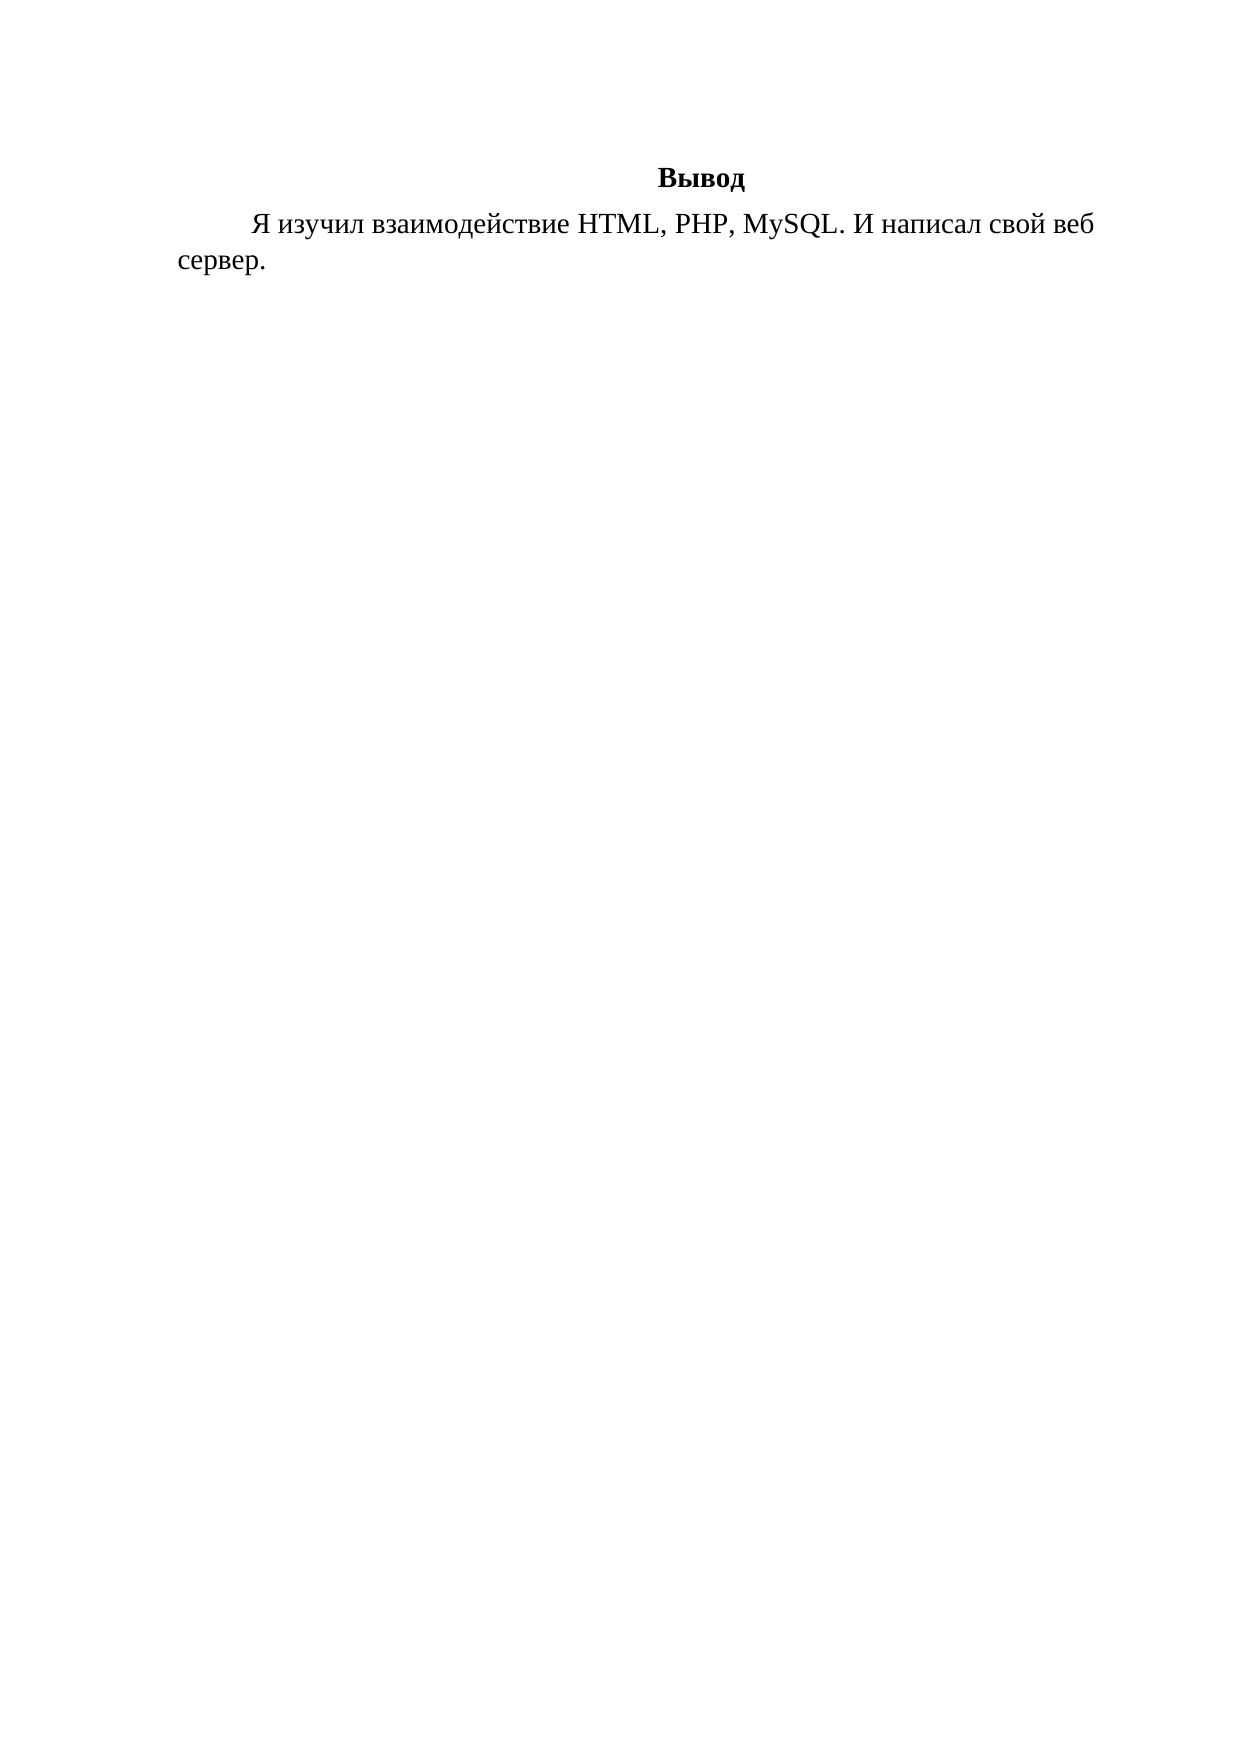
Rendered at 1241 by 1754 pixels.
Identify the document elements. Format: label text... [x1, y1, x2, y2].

subtitle Вывод [177, 160, 1152, 193]
text Я изучил взаимодействие HTML, PHP, MySQL. И написал свой веб сервер. [177, 206, 1152, 276]
